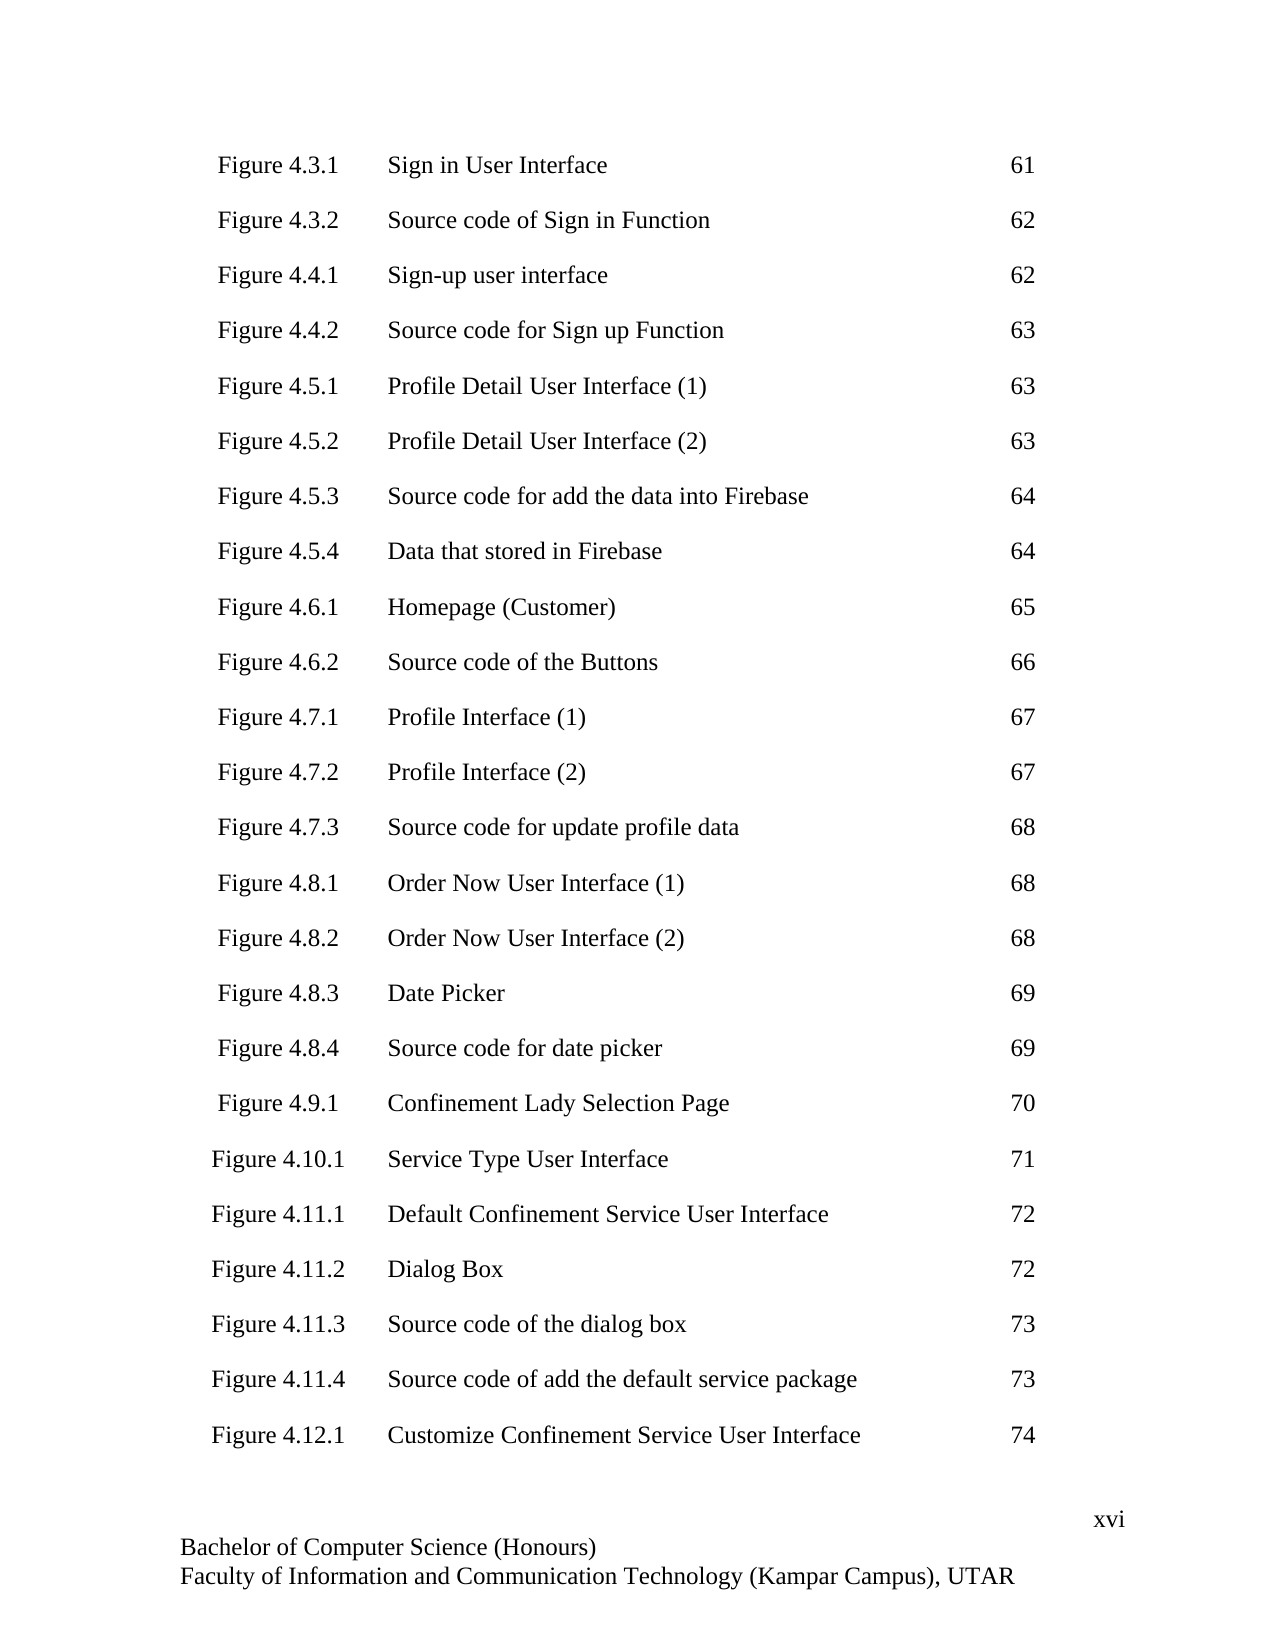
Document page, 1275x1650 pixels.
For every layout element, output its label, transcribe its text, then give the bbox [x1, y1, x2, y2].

table_cell Figure 4.5.2 [180, 426, 376, 481]
table_cell Figure 4.6.1 [180, 592, 376, 647]
table_cell 64 [967, 481, 1079, 536]
table_cell 73 [967, 1365, 1079, 1420]
table_cell Source code for update profile data [376, 813, 967, 868]
table_cell Homepage (Customer) [376, 592, 967, 647]
table_cell Figure 4.4.2 [180, 316, 376, 371]
table_cell Figure 4.5.3 [180, 481, 376, 536]
table_cell Dialog Box [376, 1254, 967, 1309]
table_cell 69 [967, 1033, 1079, 1088]
table_cell 62 [967, 205, 1079, 260]
table_cell 65 [967, 592, 1079, 647]
table_cell 67 [967, 757, 1079, 812]
table_cell 69 [967, 978, 1079, 1033]
table_cell 66 [967, 647, 1079, 702]
table_cell Figure 4.11.4 [180, 1365, 376, 1420]
table_cell 73 [967, 1309, 1079, 1364]
table_cell Figure 4.10.1 [180, 1144, 376, 1199]
table_cell 63 [967, 316, 1079, 371]
table_cell 61 [967, 150, 1079, 205]
table_cell Figure 4.7.2 [180, 757, 376, 812]
table_cell Figure 4.8.2 [180, 923, 376, 978]
table_cell Customize Confinement Service User Interface [376, 1420, 967, 1475]
table_cell Figure 4.7.3 [180, 813, 376, 868]
table_cell Service Type User Interface [376, 1144, 967, 1199]
table_cell 67 [967, 702, 1079, 757]
table_cell Figure 4.12.1 [180, 1420, 376, 1475]
table_cell Source code for add the data into Firebase [376, 481, 967, 536]
table_cell Figure 4.8.4 [180, 1033, 376, 1088]
table_cell Figure 4.11.3 [180, 1309, 376, 1364]
table_cell 64 [967, 536, 1079, 592]
table_cell Profile Detail User Interface (1) [376, 371, 967, 426]
table_cell 71 [967, 1144, 1079, 1199]
table_cell 70 [967, 1089, 1079, 1144]
table_cell Figure 4.9.1 [180, 1089, 376, 1144]
table_cell Data that stored in Firebase [376, 536, 967, 592]
table_cell 74 [967, 1420, 1079, 1475]
table_cell Figure 4.7.1 [180, 702, 376, 757]
table_cell Sign in User Interface [376, 150, 967, 205]
table_cell Profile Interface (1) [376, 702, 967, 757]
table_cell Source code of the dialog box [376, 1309, 967, 1364]
table_cell 68 [967, 813, 1079, 868]
table_cell 62 [967, 260, 1079, 316]
table_cell Profile Detail User Interface (2) [376, 426, 967, 481]
table_cell Default Confinement Service User Interface [376, 1199, 967, 1254]
table_cell 63 [967, 371, 1079, 426]
table_cell Figure 4.3.1 [180, 150, 376, 205]
table_cell Figure 4.11.1 [180, 1199, 376, 1254]
table_cell 72 [967, 1254, 1079, 1309]
table_cell 68 [967, 868, 1079, 923]
table_cell Source code for date picker [376, 1033, 967, 1088]
table_cell 63 [967, 426, 1079, 481]
table_cell Confinement Lady Selection Page [376, 1089, 967, 1144]
table_cell Figure 4.6.2 [180, 647, 376, 702]
table_cell Figure 4.5.1 [180, 371, 376, 426]
table_cell Source code of the Buttons [376, 647, 967, 702]
table_cell Figure 4.8.1 [180, 868, 376, 923]
table_cell Date Picker [376, 978, 967, 1033]
table_cell Order Now User Interface (1) [376, 868, 967, 923]
table_cell Source code of add the default service package [376, 1365, 967, 1420]
table_cell Figure 4.3.2 [180, 205, 376, 260]
table_cell Source code of Sign in Function [376, 205, 967, 260]
table_cell Figure 4.4.1 [180, 260, 376, 316]
table_cell 72 [967, 1199, 1079, 1254]
table_cell Figure 4.5.4 [180, 536, 376, 592]
table_cell Source code for Sign up Function [376, 316, 967, 371]
table_cell Sign-up user interface [376, 260, 967, 316]
table_cell Order Now User Interface (2) [376, 923, 967, 978]
table_cell Profile Interface (2) [376, 757, 967, 812]
table_cell 68 [967, 923, 1079, 978]
table_cell Figure 4.8.3 [180, 978, 376, 1033]
table_cell Figure 4.11.2 [180, 1254, 376, 1309]
